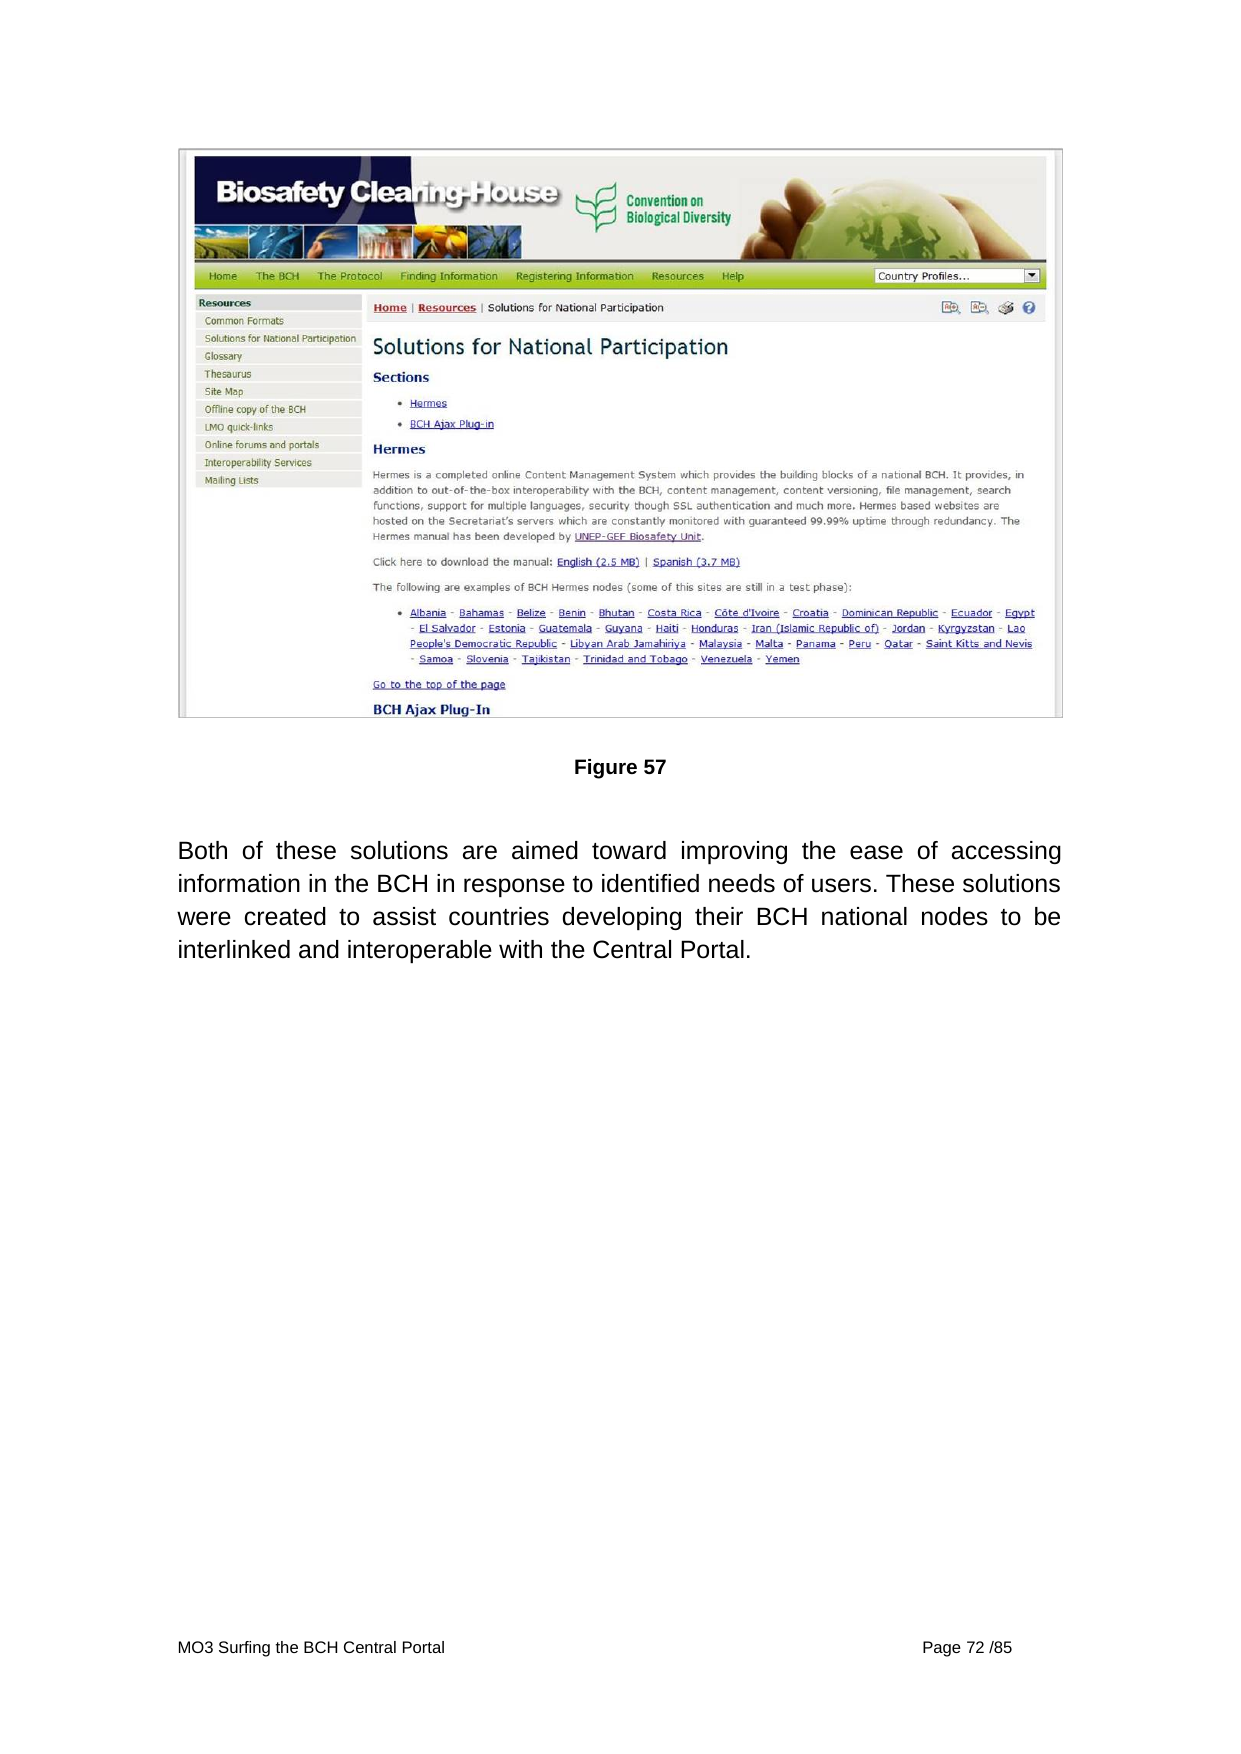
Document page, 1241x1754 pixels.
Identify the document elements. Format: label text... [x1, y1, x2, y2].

picture [177, 147, 1063, 718]
text Both of these solutions are aimed toward improving the ease of accessing information in the BCH in response to identified needs of users. These solutions were created to assist countries developing their BCH national nodes to be interlinked and interoperable with the Central Portal. [177, 836, 1063, 964]
